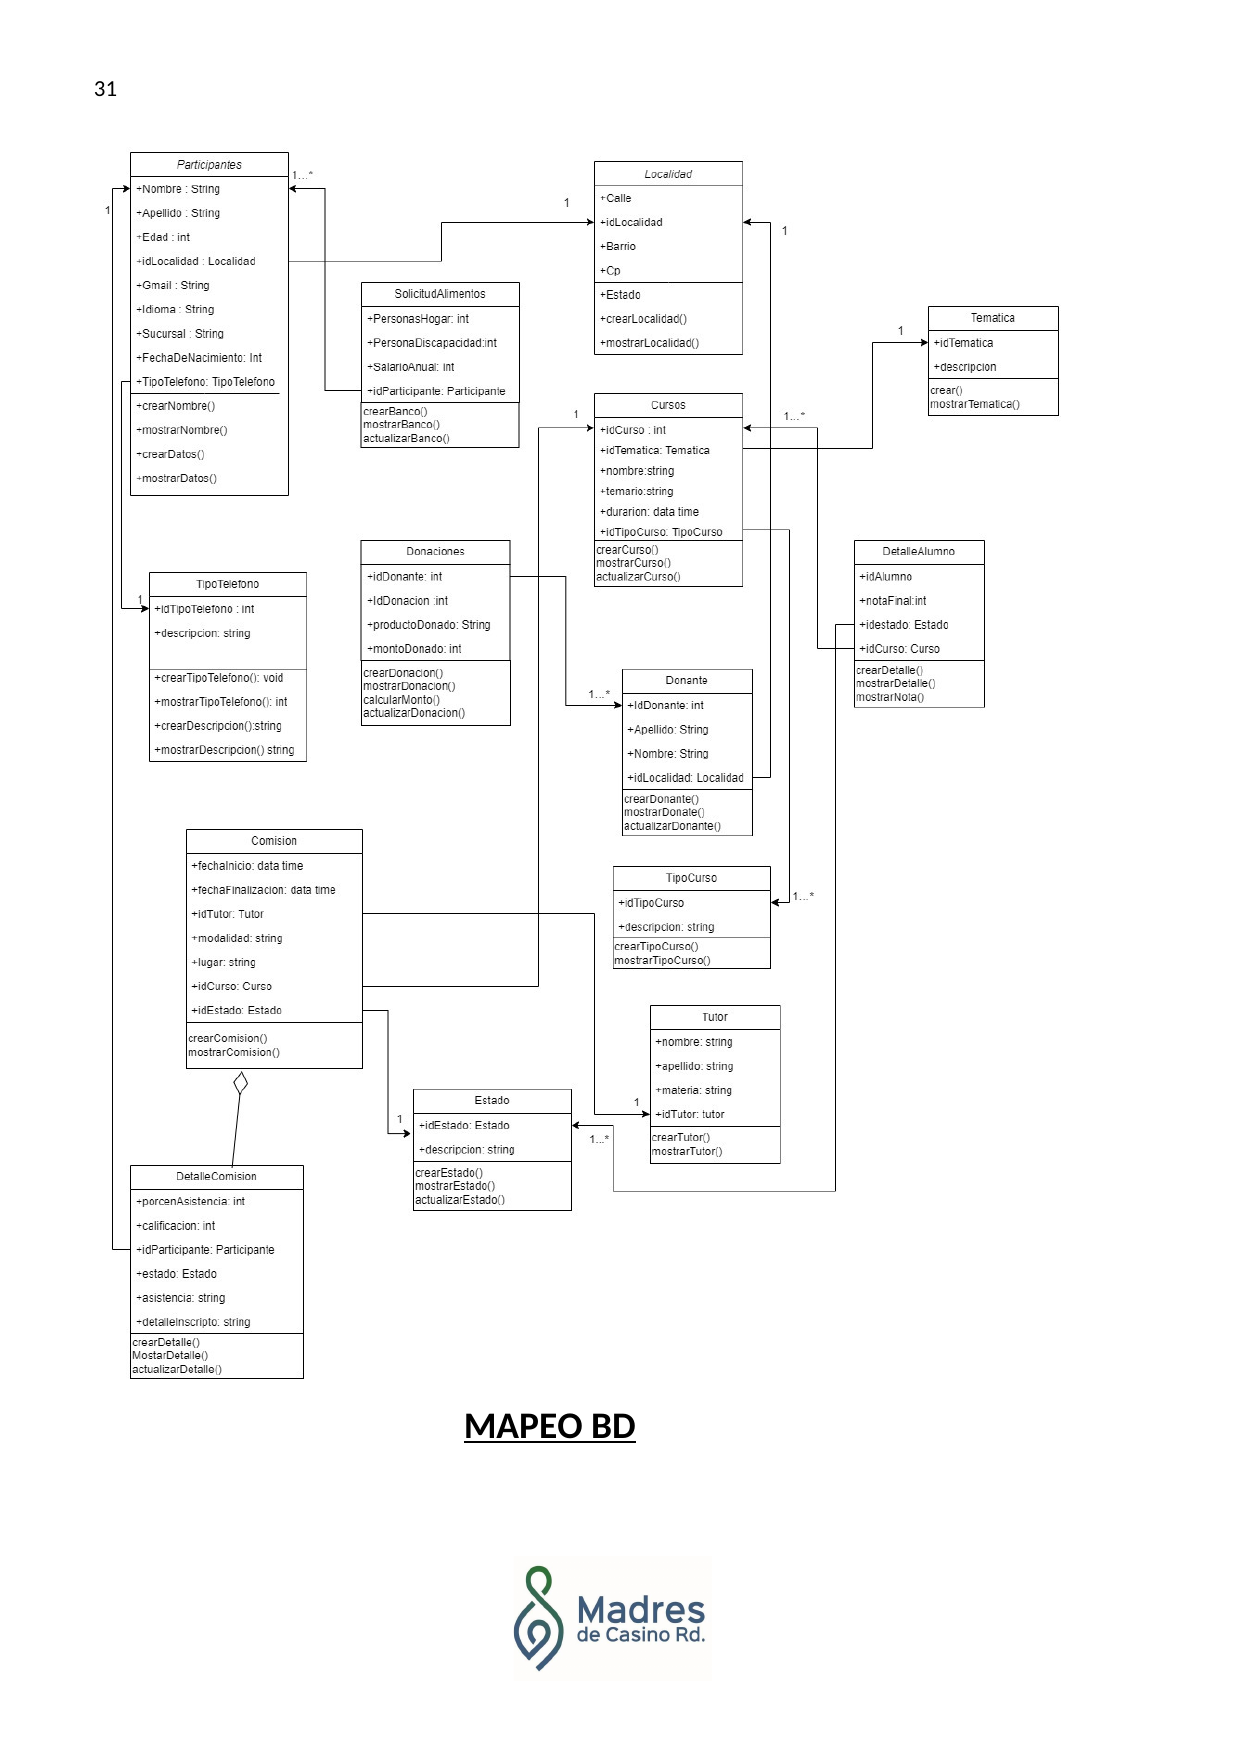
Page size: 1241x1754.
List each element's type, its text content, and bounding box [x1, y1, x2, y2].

text MAPEO BD [388, 1402, 1063, 1447]
picture [88, 147, 1063, 1383]
picture [513, 1556, 712, 1681]
